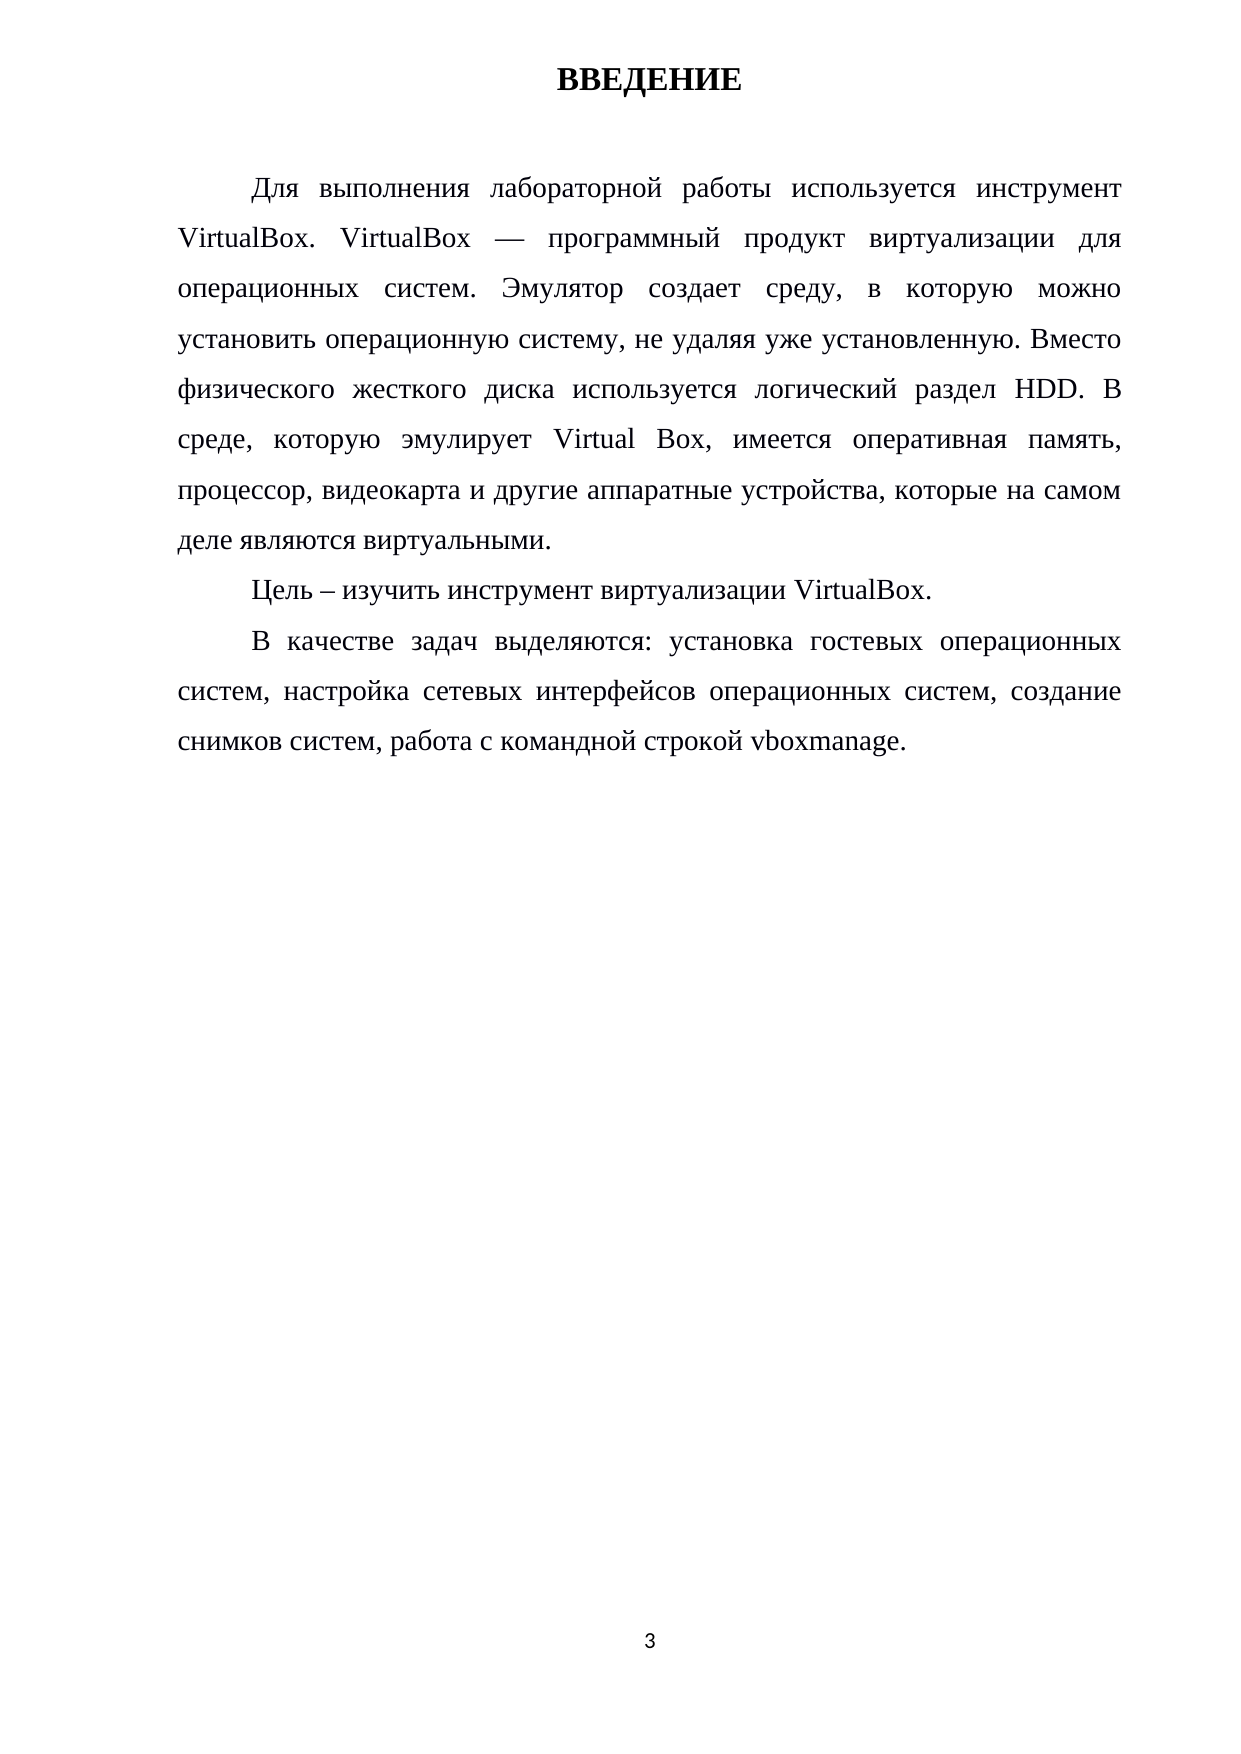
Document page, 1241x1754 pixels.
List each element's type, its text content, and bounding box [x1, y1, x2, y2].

text В качестве задач выделяются: установка гостевых операционных систем, настройка сетевых интерфейсов операционных систем, создание снимков систем, работа с командной строкой vboxmanage. [177, 623, 1122, 757]
text Цель – изучить инструмент виртуализации VirtualBox. [177, 572, 1122, 606]
subtitle ВВЕДЕНИЕ [177, 59, 1122, 97]
text Для выполнения лабораторной работы используется инструмент VirtualBox. VirtualBox — программный продукт виртуализации для операционных систем. Эмулятор создает среду, в которую можно установить операционную систему, не удаляя уже установленную. Вместо физического жесткого диска используется логический раздел HDD. В среде, которую эмулирует Virtual Box, имеется оперативная память, процессор, видеокарта и другие аппаратные устройства, которые на самом деле являются виртуальными. [177, 170, 1122, 556]
